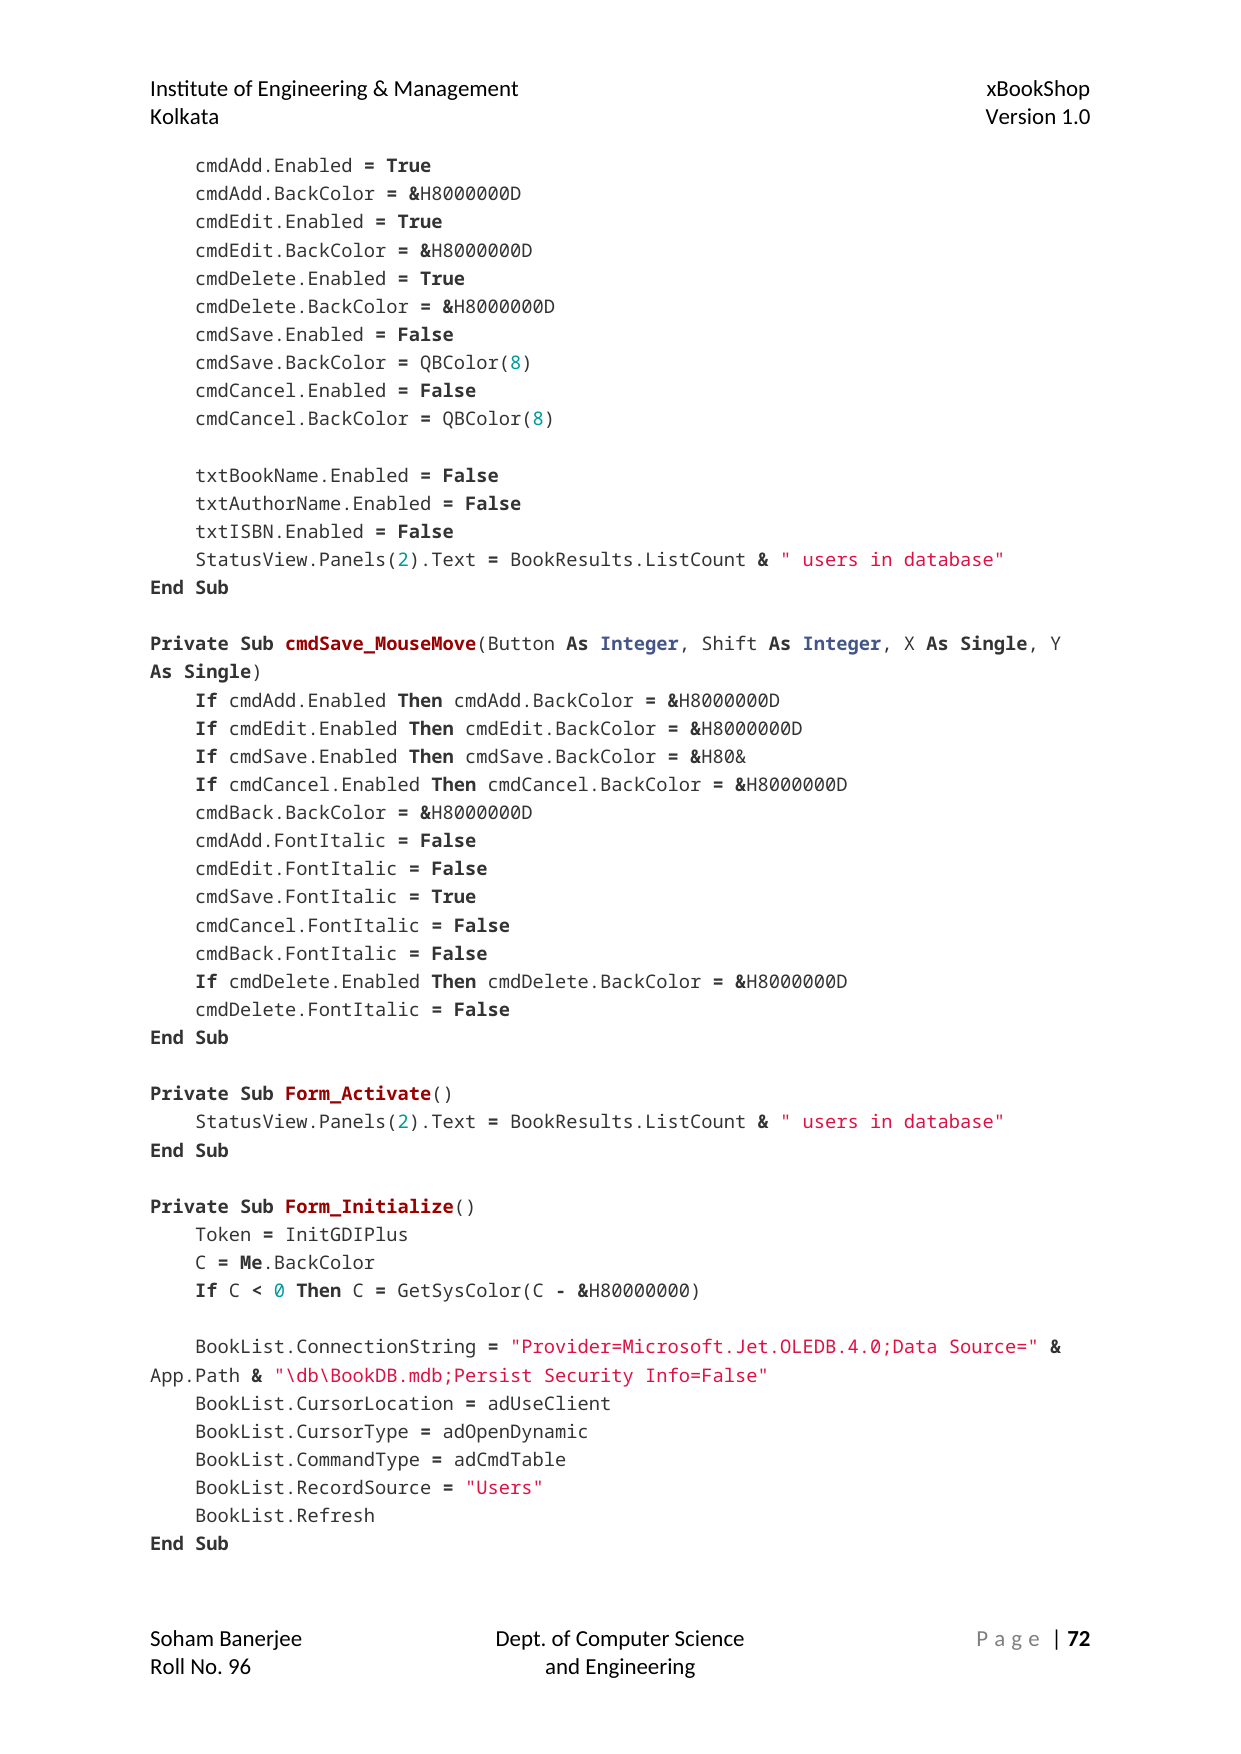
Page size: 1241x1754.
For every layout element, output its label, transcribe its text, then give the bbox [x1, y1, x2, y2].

text StatusView.Panels(2).Text = BookResults.ListCount & " users in database" [150, 1106, 1090, 1134]
text End Sub [150, 1134, 1090, 1162]
text cmdAdd.FontItalic = False [150, 825, 1090, 853]
text If cmdDelete.Enabled Then cmdDelete.BackColor = &H8000000D [150, 966, 1090, 994]
text cmdEdit.FontItalic = False [150, 853, 1090, 881]
text BookList.CursorLocation = adUseClient [150, 1387, 1090, 1416]
text BookList.ConnectionString = "Provider=Microsoft.Jet.OLEDB.4.0;Data Source=" & App.Path & "\db\BookDB.mdb;Persist Security Info=False" [150, 1331, 1090, 1387]
text End Sub [150, 1022, 1090, 1050]
text Private Sub Form_Activate() [150, 1078, 1090, 1106]
text If C < 0 Then C = GetSysColor(C - &H80000000) [150, 1275, 1090, 1303]
text Private Sub cmdSave_MouseMove(Button As Integer, Shift As Integer, X As Single, Y As Single) [150, 628, 1090, 684]
text If cmdSave.Enabled Then cmdSave.BackColor = &H80& [150, 741, 1090, 769]
text cmdDelete.BackColor = &H8000000D [150, 291, 1090, 319]
text cmdAdd.BackColor = &H8000000D [150, 178, 1090, 206]
text cmdCancel.FontItalic = False [150, 909, 1090, 937]
text cmdSave.BackColor = QBColor(8) [150, 347, 1090, 375]
text cmdSave.FontItalic = True [150, 881, 1090, 909]
text txtBookName.Enabled = False [150, 459, 1090, 487]
text cmdSave.Enabled = False [150, 319, 1090, 347]
text Private Sub Form_Initialize() [150, 1191, 1090, 1219]
text If cmdCancel.Enabled Then cmdCancel.BackColor = &H8000000D [150, 769, 1090, 797]
text cmdEdit.BackColor = &H8000000D [150, 234, 1090, 262]
text cmdEdit.Enabled = True [150, 206, 1090, 234]
text txtISBN.Enabled = False [150, 516, 1090, 544]
text BookList.Refresh [150, 1500, 1090, 1528]
text BookList.CommandType = adCmdTable [150, 1444, 1090, 1472]
text cmdAdd.Enabled = True [150, 150, 1090, 178]
text StatusView.Panels(2).Text = BookResults.ListCount & " users in database" [150, 544, 1090, 572]
text C = Me.BackColor [150, 1247, 1090, 1275]
text BookList.RecordSource = "Users" [150, 1472, 1090, 1500]
text cmdBack.FontItalic = False [150, 937, 1090, 966]
text End Sub [150, 572, 1090, 600]
text cmdDelete.FontItalic = False [150, 994, 1090, 1022]
text cmdDelete.Enabled = True [150, 262, 1090, 291]
text cmdCancel.Enabled = False [150, 375, 1090, 403]
text If cmdEdit.Enabled Then cmdEdit.BackColor = &H8000000D [150, 712, 1090, 741]
text txtAuthorName.Enabled = False [150, 487, 1090, 516]
text cmdBack.BackColor = &H8000000D [150, 797, 1090, 825]
text End Sub [150, 1528, 1090, 1556]
text BookList.CursorType = adOpenDynamic [150, 1416, 1090, 1444]
text Token = InitGDIPlus [150, 1219, 1090, 1247]
text If cmdAdd.Enabled Then cmdAdd.BackColor = &H8000000D [150, 684, 1090, 712]
text cmdCancel.BackColor = QBColor(8) [150, 403, 1090, 431]
